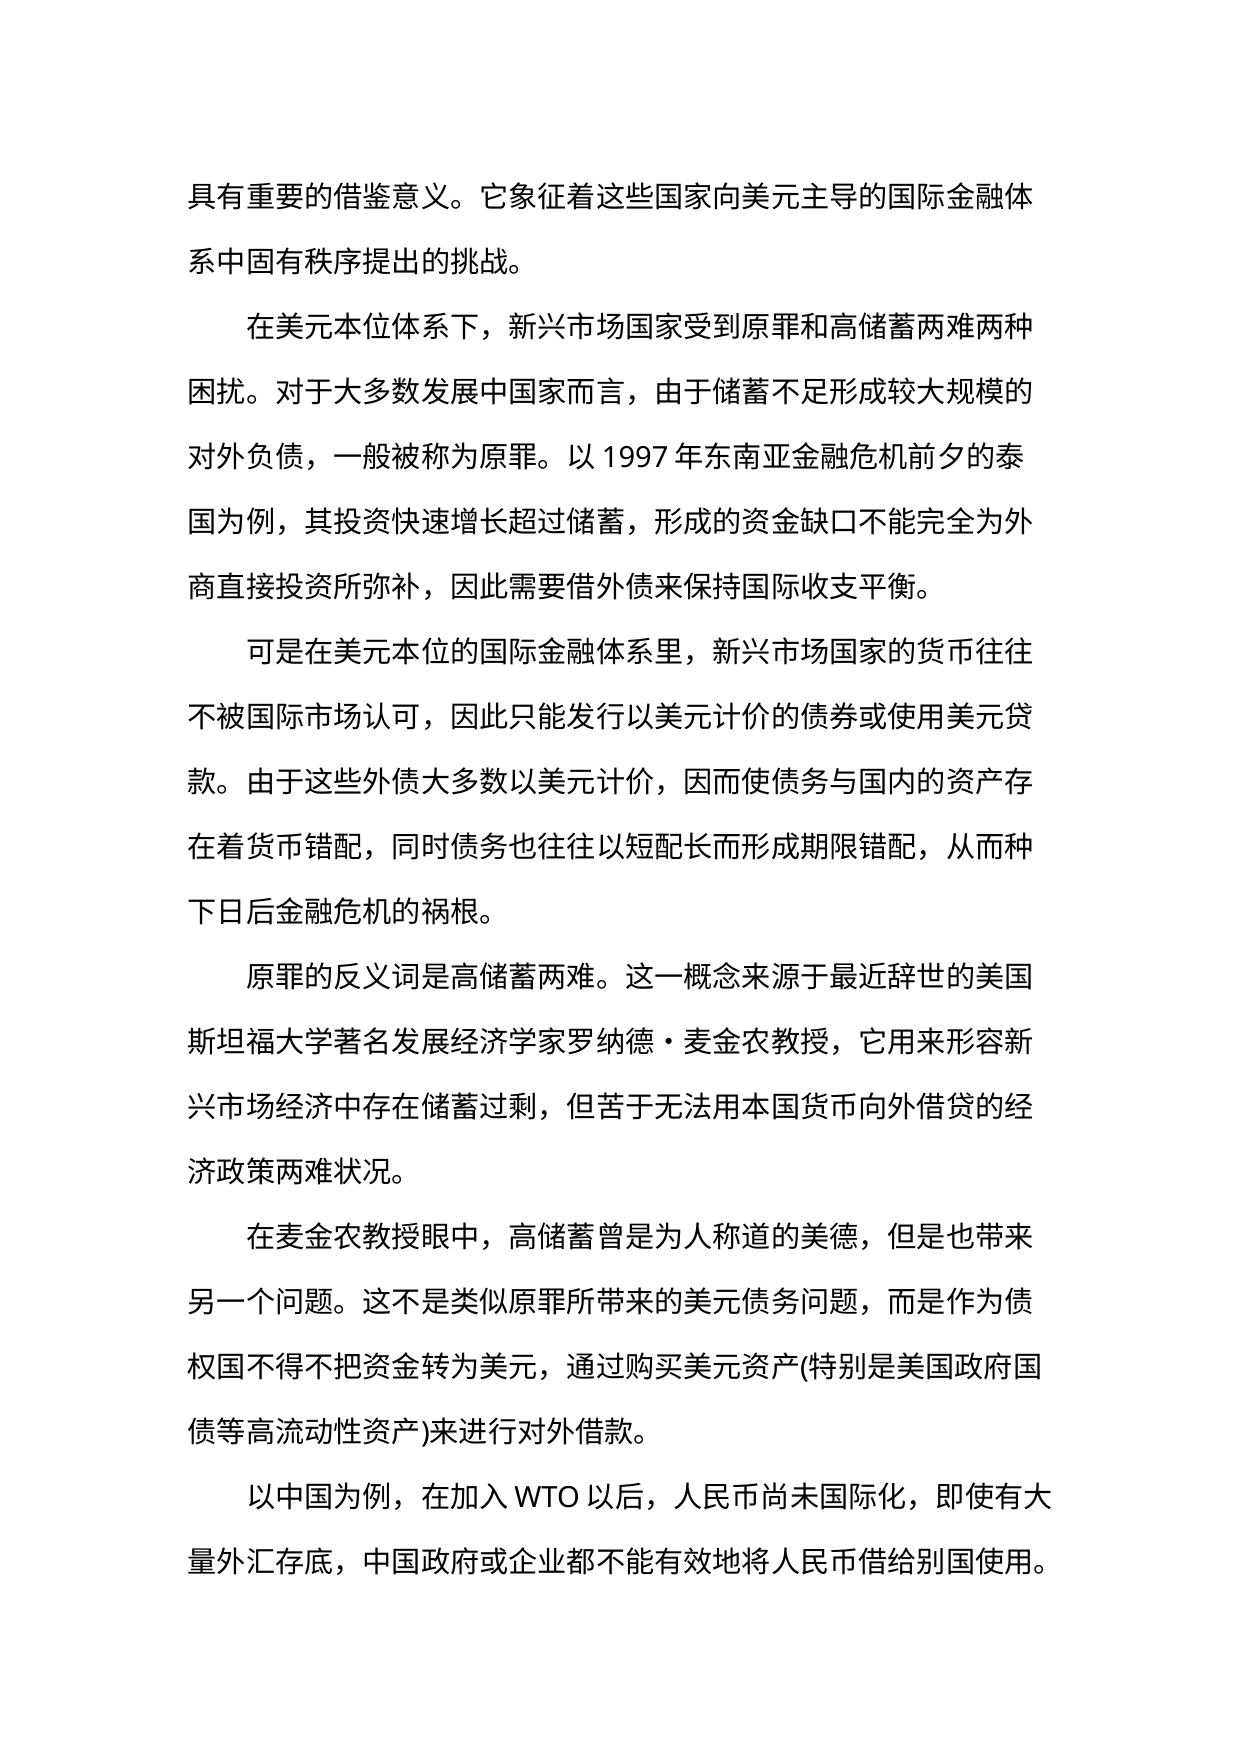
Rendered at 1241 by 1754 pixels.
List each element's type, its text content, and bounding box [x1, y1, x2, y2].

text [187, 162, 1053, 292]
text 可是在美元本位的国际金融体系里，新兴市场国家的货币往往不被国际市场认可，因此只能发行以美元计价的债券或使用美元贷款。由于这些外债大多数以美元计价，因而使债务与国内的资产存在着货币错配，同时债务也往往以短配长而形成期限错配，从而种下日后金融危机的祸根。 [187, 617, 1053, 942]
text 在麦金农教授眼中，高储蓄曾是为人称道的美德，但是也带来另一个问题。这不是类似原罪所带来的美元债务问题，而是作为债权国不得不把资金转为美元，通过购买美元资产(特别是美国政府国债等高流动性资产)来进行对外借款。 [187, 1202, 1053, 1462]
text 在美元本位体系下，新兴市场国家受到原罪和高储蓄两难两种困扰。对于大多数发展中国家而言，由于储蓄不足形成较大规模的对外负债，一般被称为原罪。以1997年东南亚金融危机前夕的泰国为例，其投资快速增长超过储蓄，形成的资金缺口不能完全为外商直接投资所弥补，因此需要借外债来保持国际收支平衡。 [187, 292, 1053, 617]
text 以中国为例，在加入WTO以后，人民币尚未国际化，即使有大量外汇存底，中国政府或企业都不能有效地将人民币借给别国使用。 [187, 1462, 1053, 1592]
text 原罪的反义词是高储蓄两难。这一概念来源于最近辞世的美国斯坦福大学著名发展经济学家罗纳德•麦金农教授，它用来形容新兴市场经济中存在储蓄过剩，但苦于无法用本国货币向外借贷的经济政策两难状况。 [187, 942, 1053, 1202]
